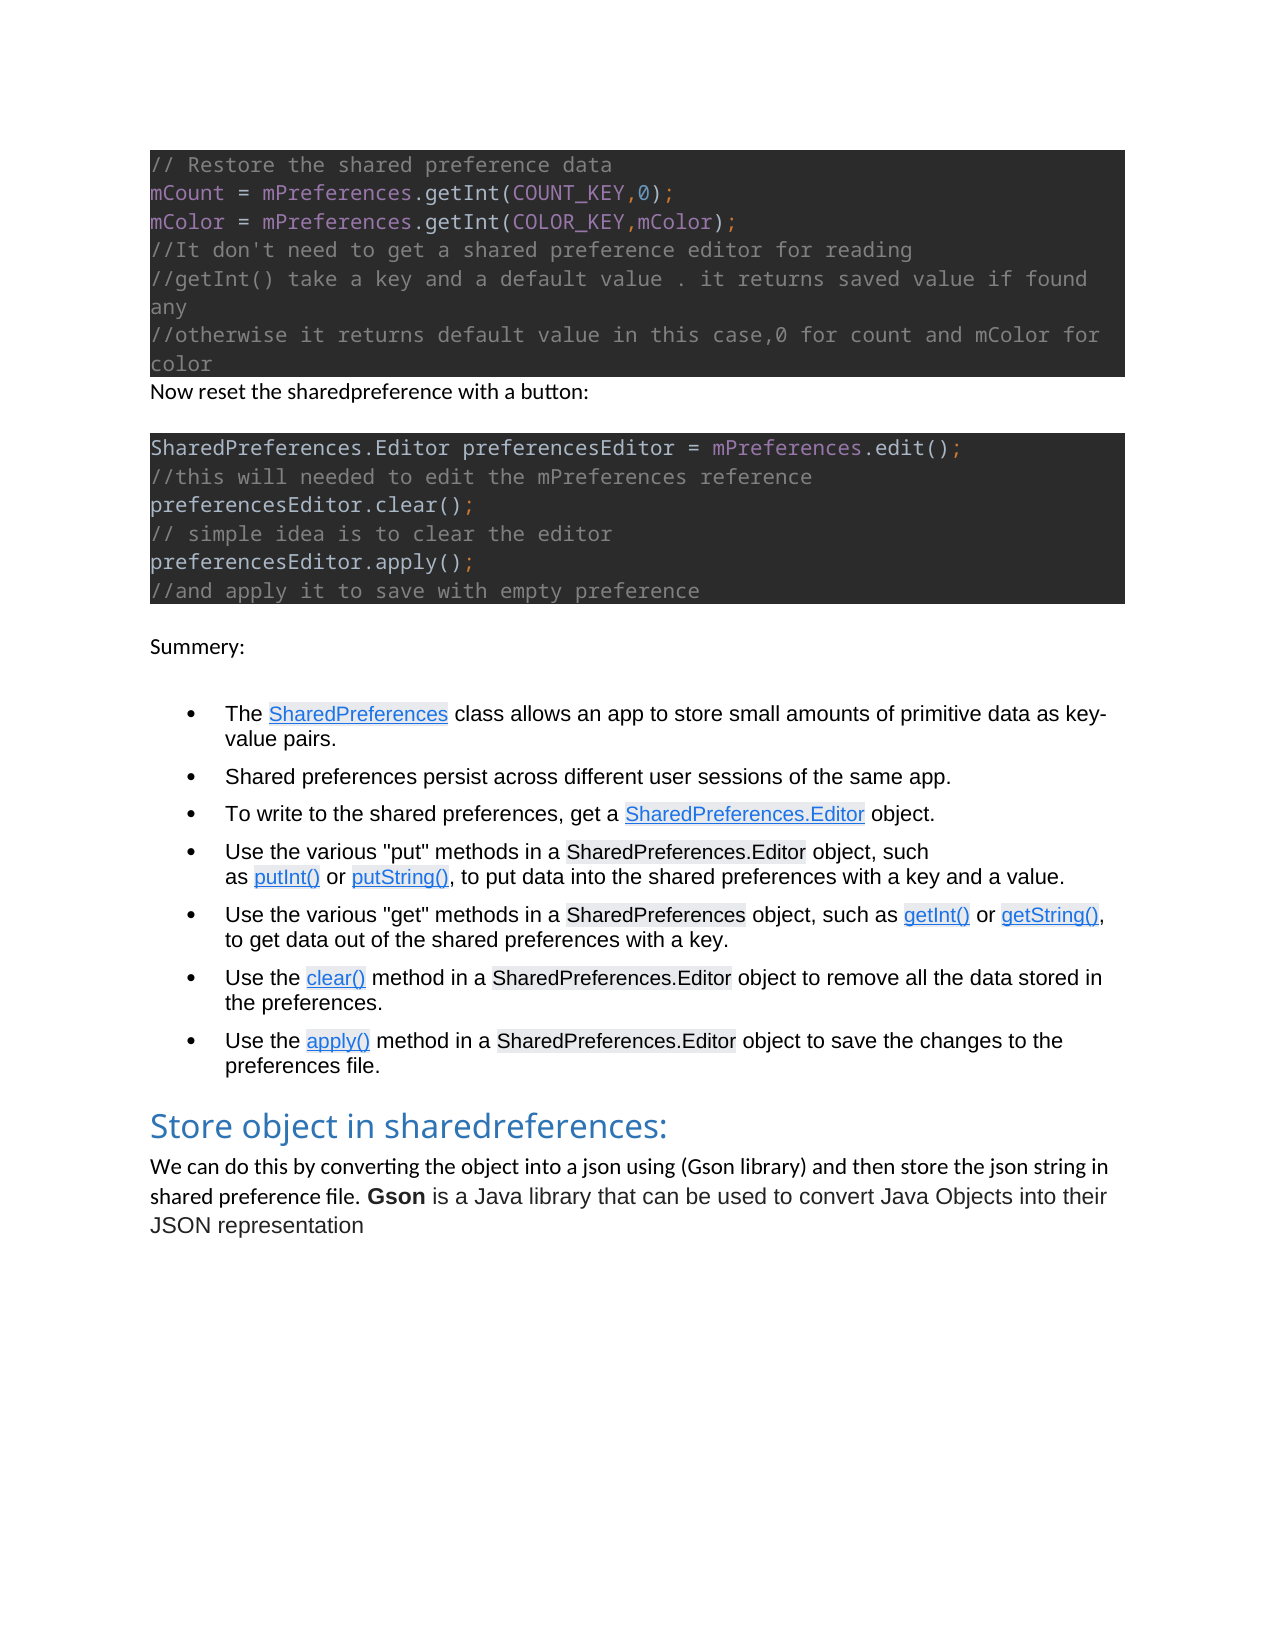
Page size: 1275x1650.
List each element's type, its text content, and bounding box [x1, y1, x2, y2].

list Use the various "get" methods in a SharedPreferences object, such as getInt() or getString(), to get data out of the shared preferences with a key. [187, 902, 1125, 952]
list To write to the shared preferences, get a SharedPreferences.Editor object. [187, 801, 1125, 827]
subtitle Store object in sharedreferences: [150, 1103, 1125, 1149]
list Shared preferences persist across different user sessions of the same app. [187, 764, 1125, 789]
text Now reset the sharedpreference with a button: [150, 377, 1125, 406]
text We can do this by converting the object into a json using (Gson library) and then store the json string in shared preference file. Gson is a Java library that can be used to convert Java Objects into their JSON representation [150, 1152, 1125, 1239]
list Use the apply() method in a SharedPreferences.Editor object to save the changes to the preferences file. [187, 1028, 1125, 1078]
list The SharedPreferences class allows an app to store small amounts of primitive data as key-value pairs. [187, 701, 1125, 751]
list Use the various "put" methods in a SharedPreferences.Editor object, such as putInt() or putString(), to put data into the shared preferences with a key and a value. [187, 839, 1125, 889]
text // Restore the shared preference data mCount = mPreferences.getInt(COUNT_KEY,0); mColor = mPreferences.getInt(COLOR_KEY,mColor); //It don't need to get a shared preference editor for reading //getInt() take a key and a default value . it returns saved value if found any //otherwise it returns default value in this case,0 for count and mColor for color [150, 150, 1125, 377]
list Use the clear() method in a SharedPreferences.Editor object to remove all the data stored in the preferences. [187, 965, 1125, 1015]
text Summery: [150, 632, 1125, 660]
text SharedPreferences.Editor preferencesEditor = mPreferences.edit(); //this will needed to edit the mPreferences reference preferencesEditor.clear(); // simple idea is to clear the editor preferencesEditor.apply(); //and apply it to save with empty preference [150, 433, 1125, 604]
